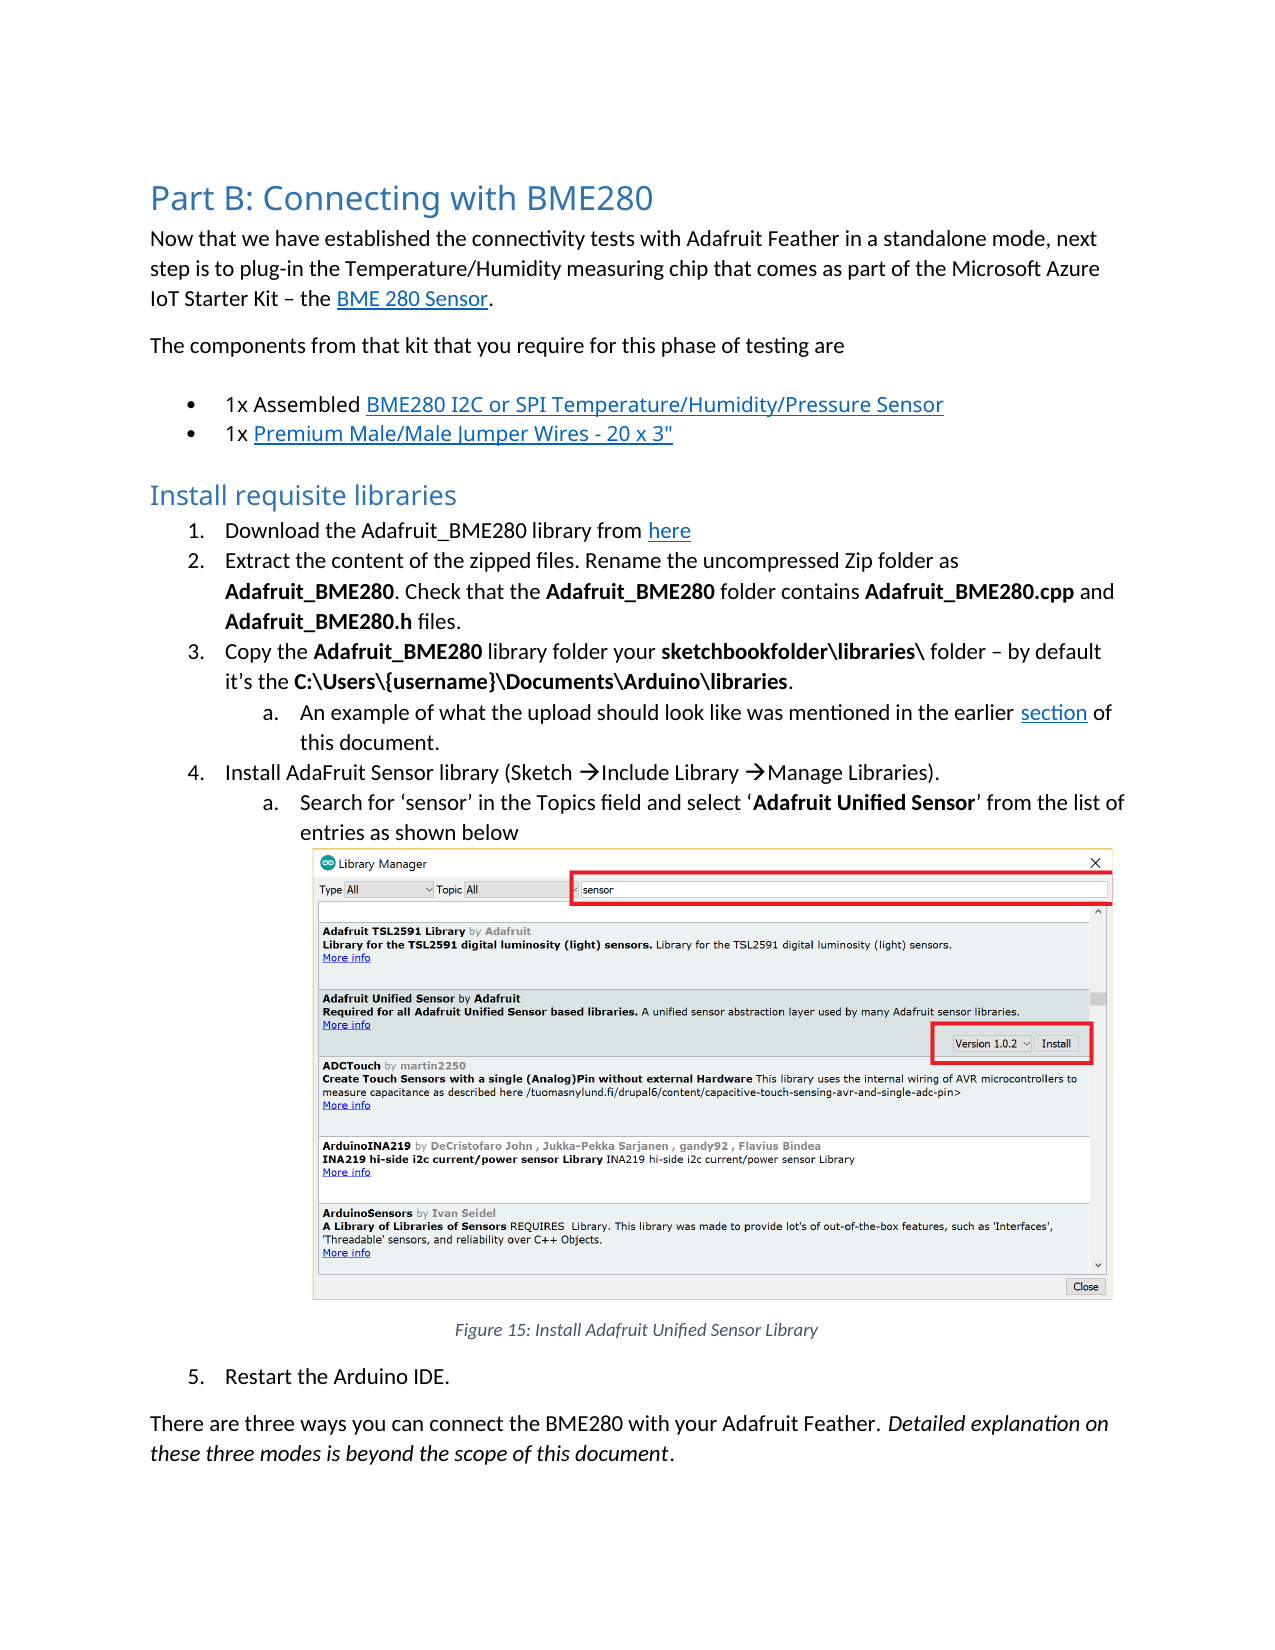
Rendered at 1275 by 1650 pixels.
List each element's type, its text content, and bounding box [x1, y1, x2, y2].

list Copy the Adafruit_BME280 library folder your sketchbookfolder\libraries\ folder – by default it’s the C:\Users\{username}\Documents\Arduino\libraries. [187, 637, 1125, 696]
picture [312, 848, 1113, 1300]
list An example of what the upload should look like was mentioned in the earlier section of this document. [262, 698, 1125, 756]
list Download the Adafruit_BME280 library from here [187, 516, 1125, 544]
text There are three ways you can connect the BME280 with your Adafruit Feather. Detailed explanation on these three modes is beyond the scope of this document. [150, 1409, 1125, 1467]
list Restart the Arduino IDE. [187, 1362, 1125, 1390]
list 1x Premium Male/Male Jumper Wires - 20 x 3" [187, 419, 1125, 447]
list Extract the content of the zipped files. Rename the uncompressed Zip folder as Adafruit_BME280. Check that the Adafruit_BME280 folder contains Adafruit_BME280.cpp and Adafruit_BME280.h files. [187, 547, 1125, 635]
text Now that we have established the connectivity tests with Adafruit Feather in a standalone mode, next step is to plug-in the Temperature/Humidity measuring chip that comes as part of the Microsoft Azure IoT Starter Kit – the BME 280 Sensor. [150, 224, 1125, 312]
subtitle Part B: Connecting with BME280 [150, 175, 1125, 220]
text Figure 15: Install Adafruit Unified Sensor Library [150, 1318, 1125, 1341]
list Search for ‘sensor’ in the Topics field and select ‘Adafruit Unified Sensor’ from the list of entries as shown below [262, 788, 1125, 847]
subtitle Install requisite libraries [150, 477, 1125, 513]
list 1x Assembled BME280 I2C or SPI Temperature/Humidity/Pressure Sensor [187, 391, 1125, 419]
list Install AdaFruit Sensor library (Sketch Include Library Manage Libraries). [187, 758, 1125, 786]
text The components from that kit that you require for this phase of testing are [150, 331, 1125, 359]
